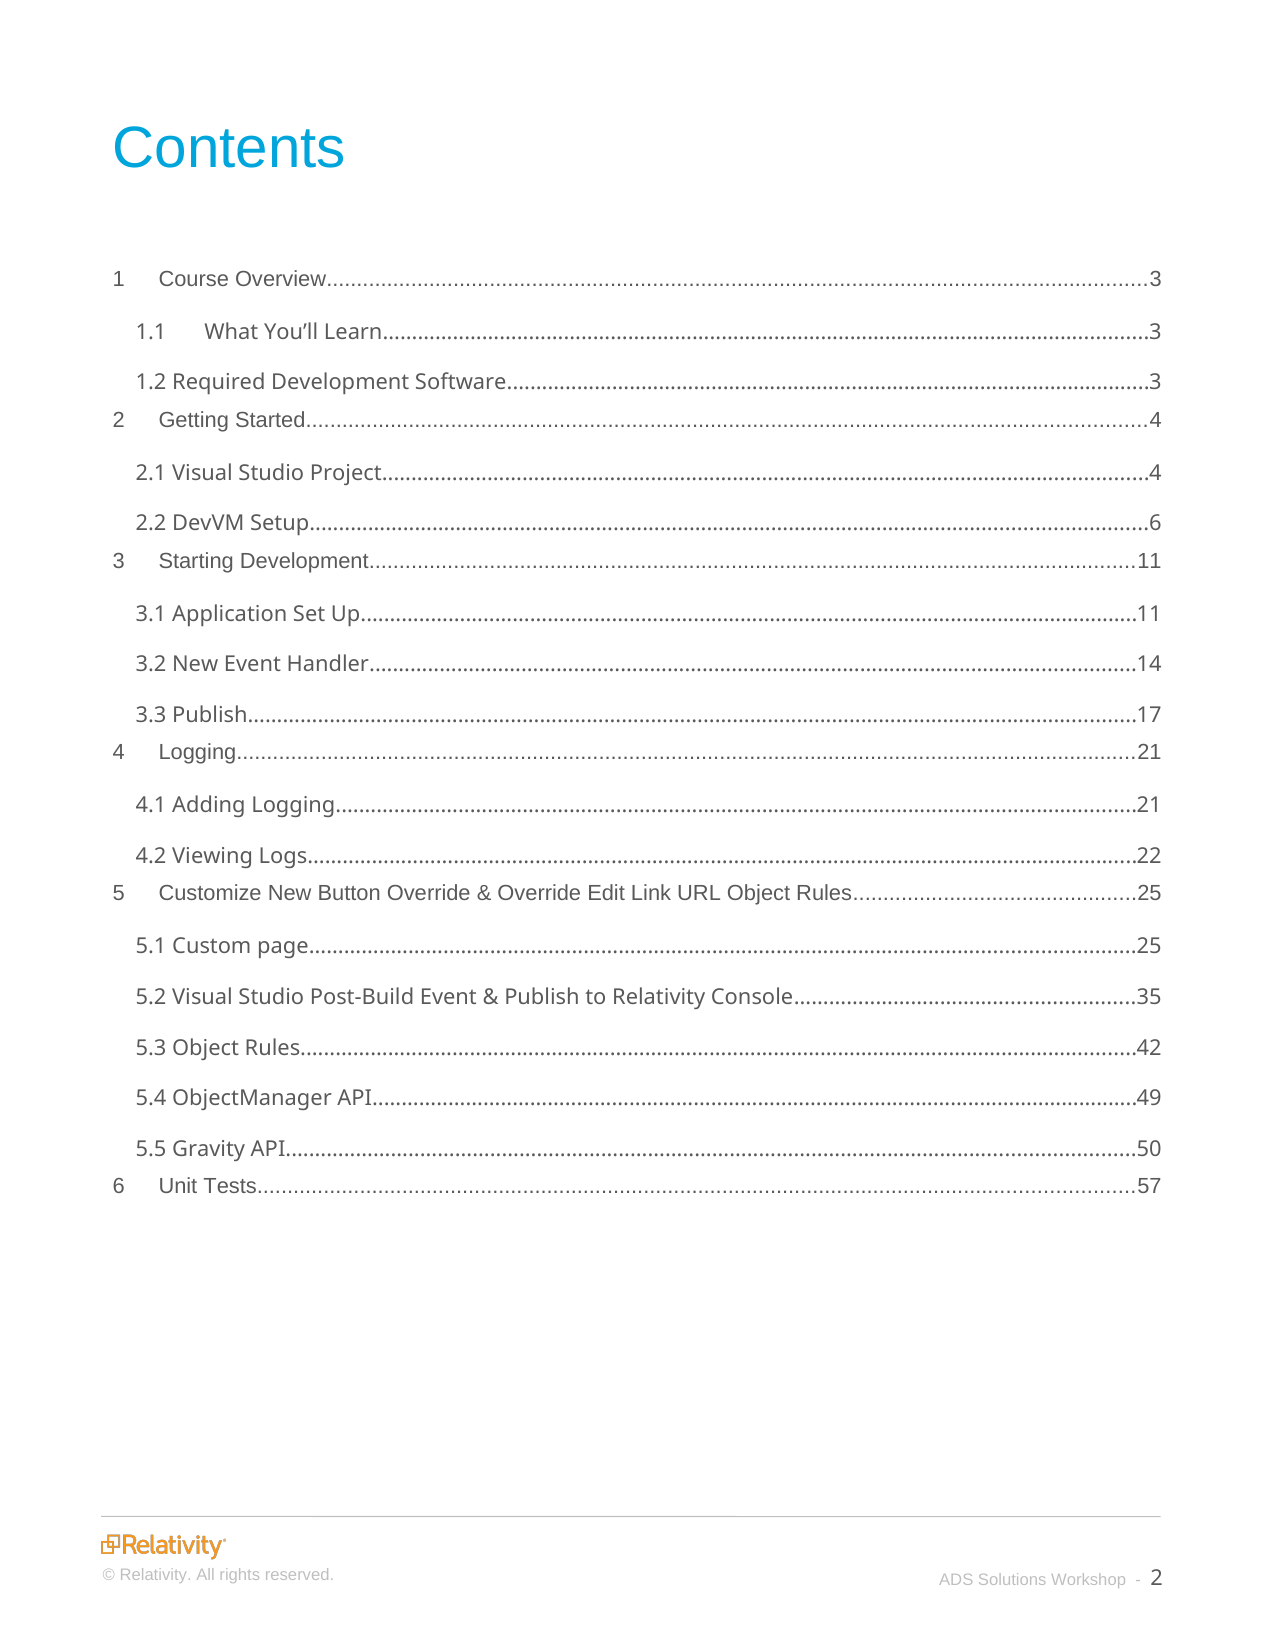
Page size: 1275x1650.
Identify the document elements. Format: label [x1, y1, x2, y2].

picture [100, 1534, 227, 1560]
